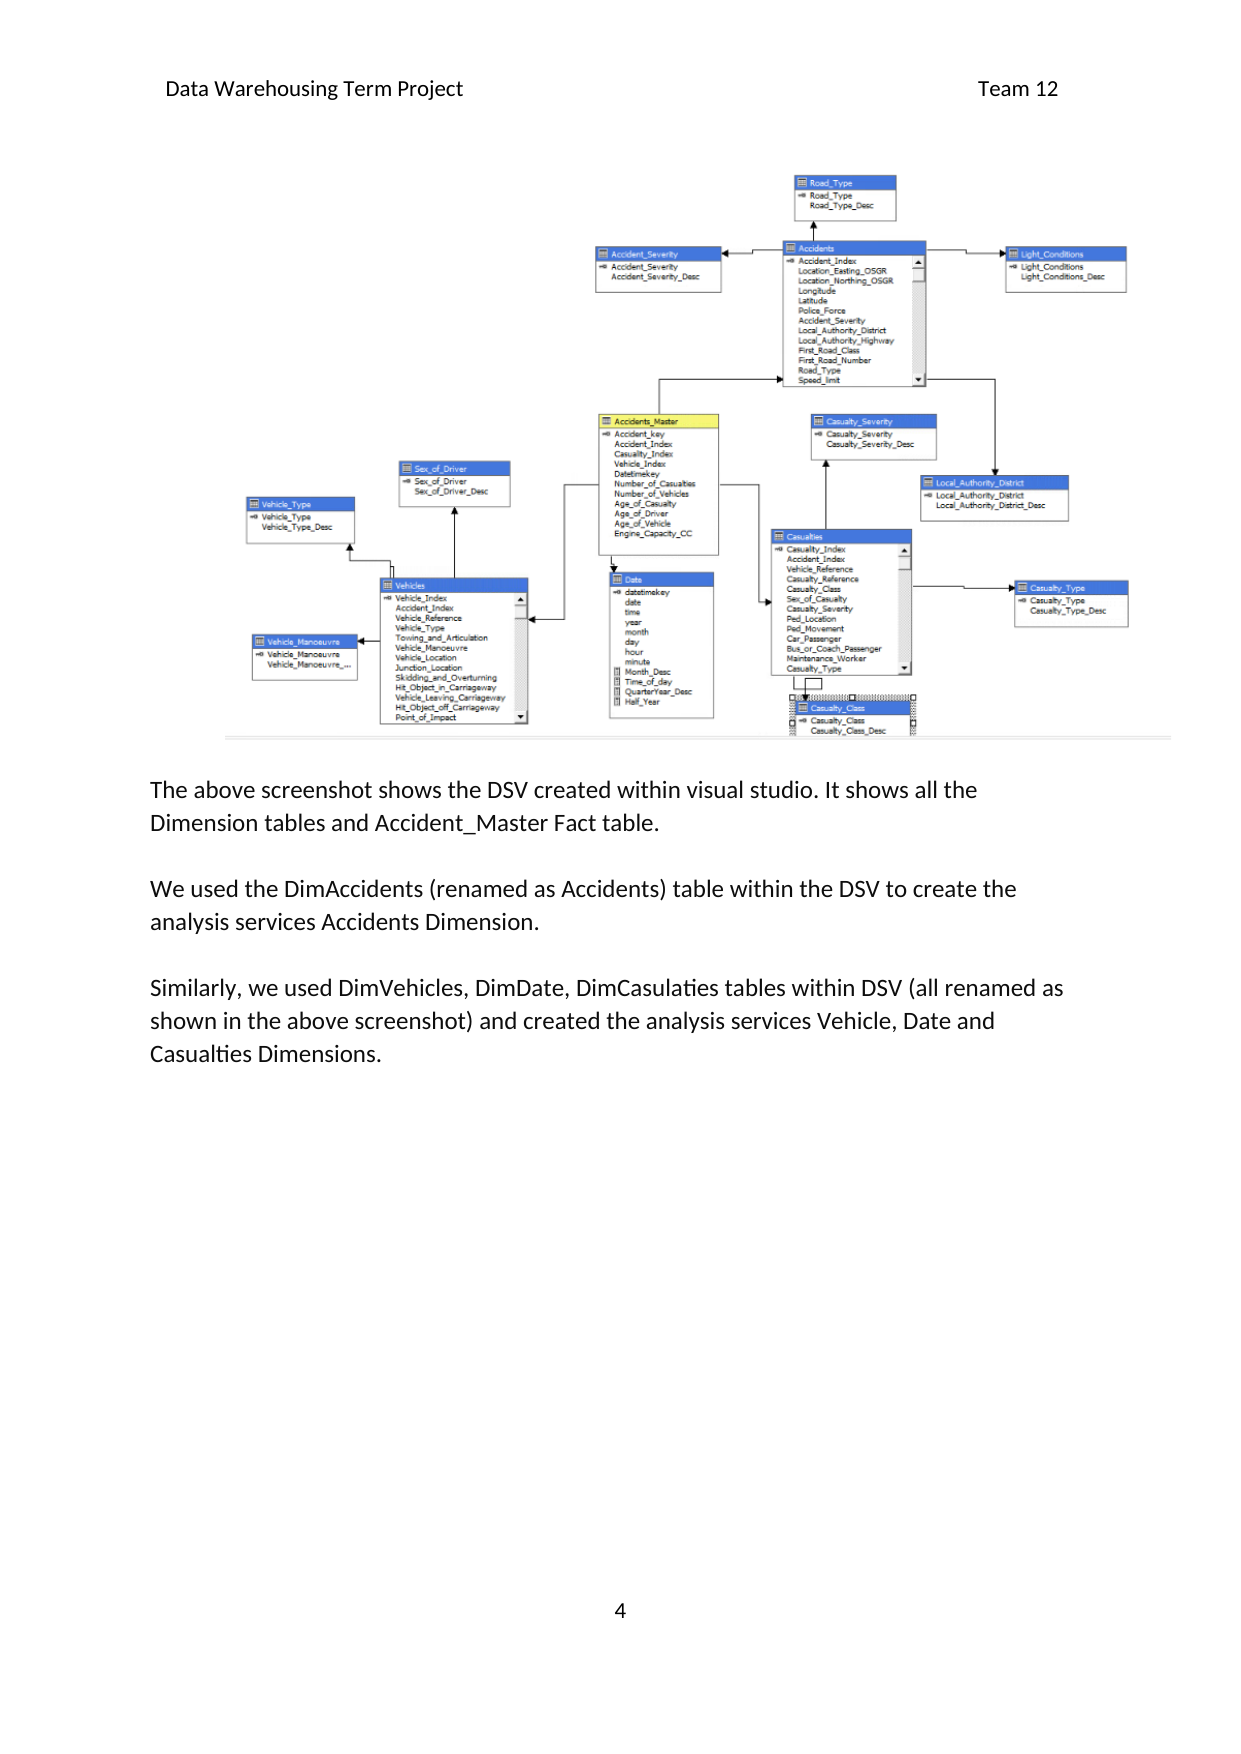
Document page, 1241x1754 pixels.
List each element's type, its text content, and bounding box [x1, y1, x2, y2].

text The above screenshot shows the DSV created within visual studio. It shows all the Dimension tables and Accident_Master Fact table. We used the DimAccidents (renamed as Accidents) table within the DSV to create the analysis services Accidents Dimension. Similarly, we used DimVehicles, DimDate, DimCasulaties tables within DSV (all renamed as shown in the above screenshot) and created the analysis services Vehicle, Date and Casualties Dimensions. [150, 774, 1090, 1068]
picture [225, 150, 1172, 740]
